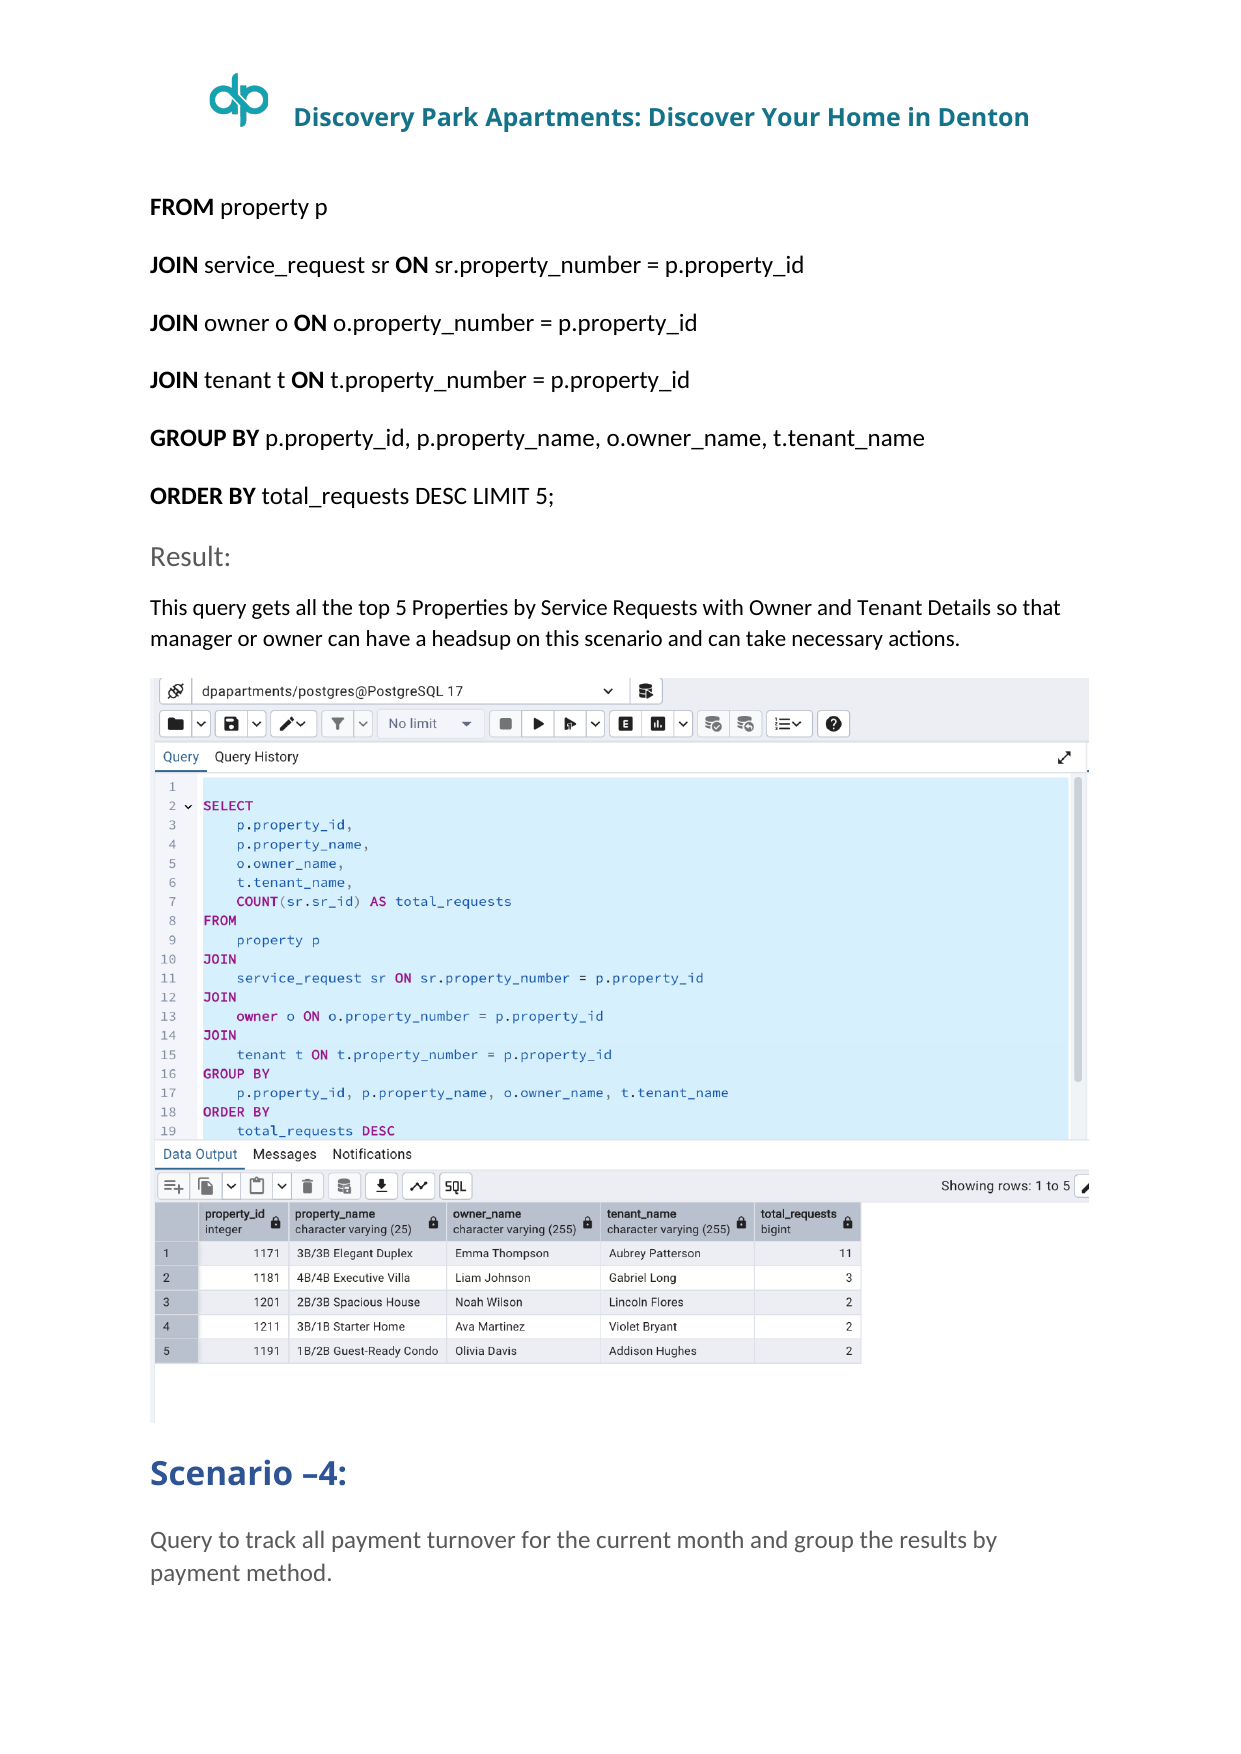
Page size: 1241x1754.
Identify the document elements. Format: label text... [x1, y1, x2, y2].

subtitle Scenario –4: [150, 1450, 1090, 1495]
text This query gets all the top 5 Properties by Service Requests with Owner and Tenant Details so that manager or owner can have a headsup on this scenario and can take necessary actions. [150, 593, 1090, 652]
text FROM property p [150, 191, 1090, 221]
text JOIN service_request sr ON sr.property_number = p.property_id [150, 249, 1090, 279]
text GROUP BY p.property_id, p.property_name, o.owner_name, t.tenant_name [150, 422, 1090, 453]
text JOIN tenant t ON t.property_number = p.property_id [150, 364, 1090, 395]
text JOIN owner o ON o.property_number = p.property_id [150, 307, 1090, 337]
subtitle Result: [150, 538, 1090, 574]
picture [150, 678, 1089, 1423]
text ORDER BY total_requests DESC LIMIT 5; [150, 480, 1090, 511]
picture [209, 73, 269, 127]
text Query to track all payment turnover for the current month and group the results by payment method. [150, 1524, 1090, 1587]
